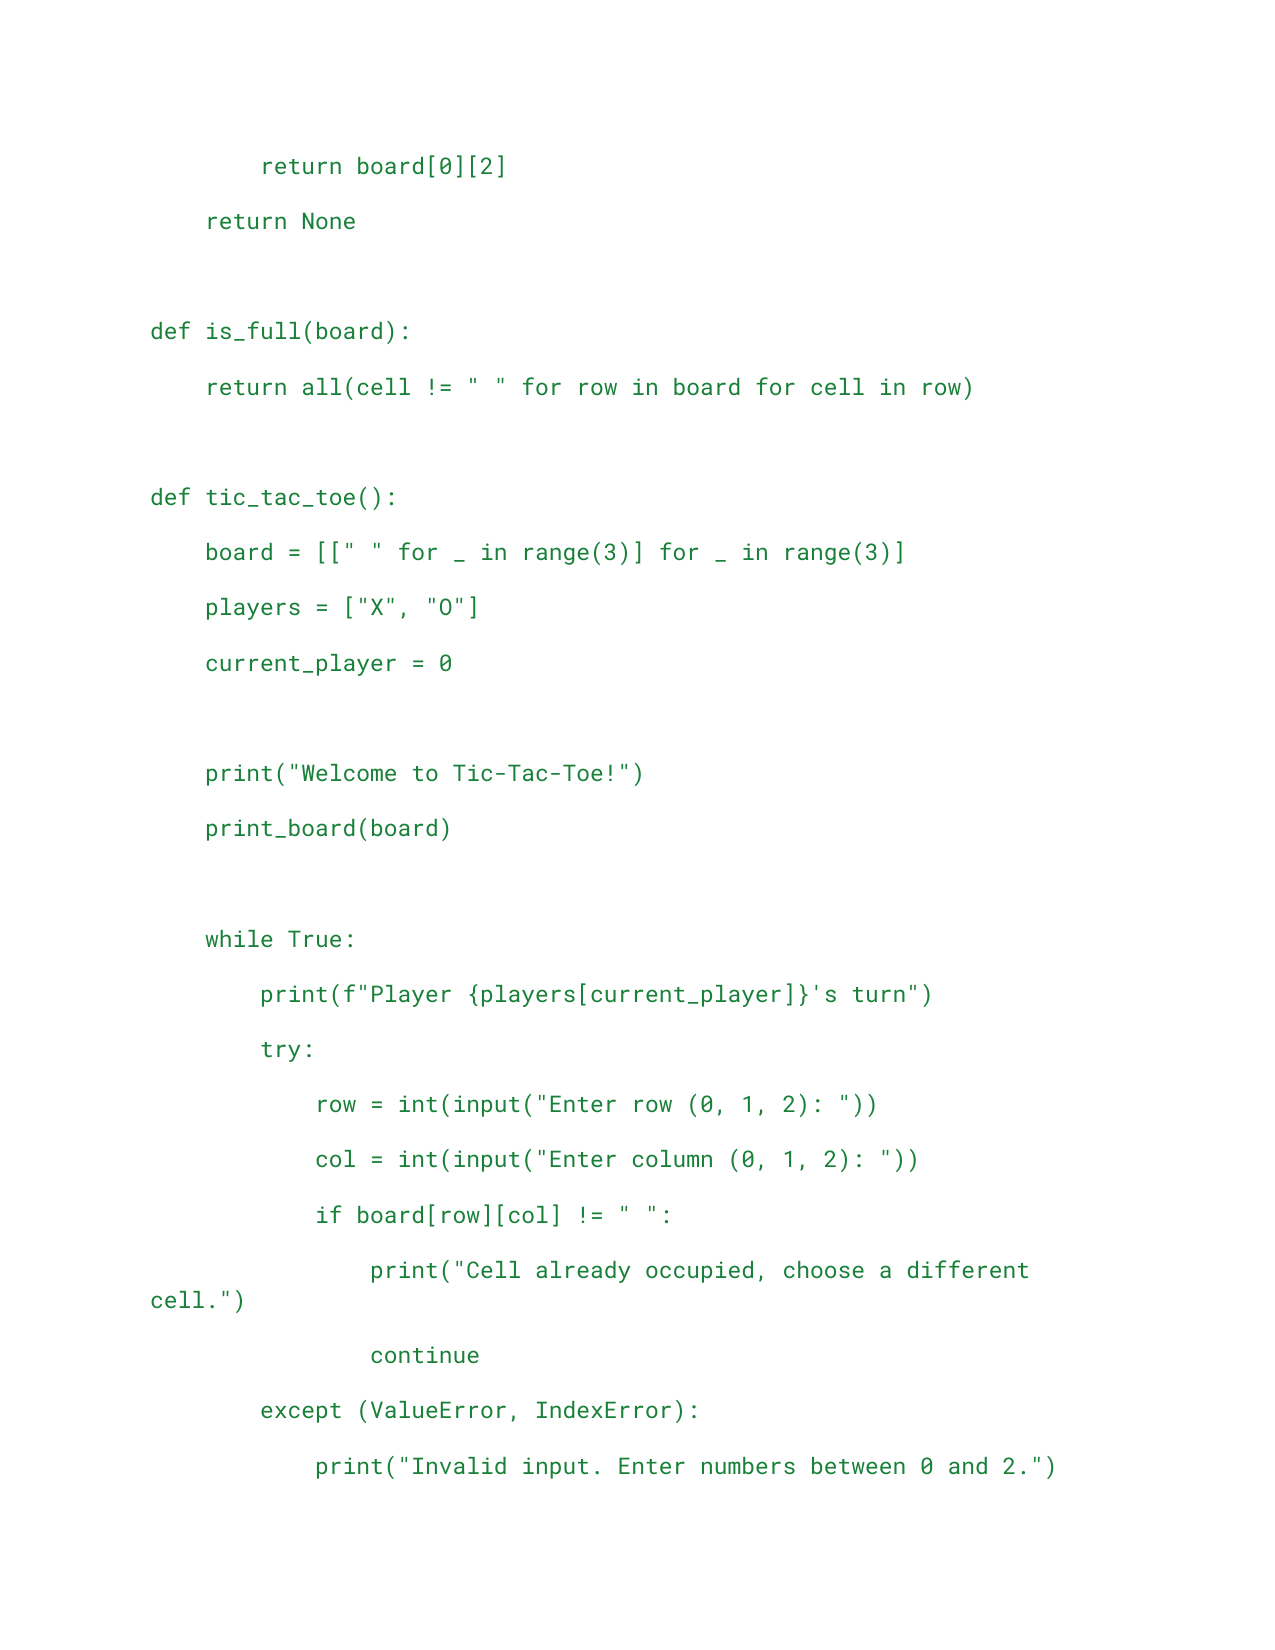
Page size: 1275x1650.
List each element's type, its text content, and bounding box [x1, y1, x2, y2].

text return board[0][2] [150, 150, 1125, 180]
text board = [[" " for _ in range(3)] for _ in range(3)] [150, 536, 1125, 567]
text col = int(input("Enter column (0, 1, 2): ")) [150, 1144, 1125, 1174]
text row = int(input("Enter row (0, 1, 2): ")) [150, 1088, 1125, 1119]
text try: [150, 1033, 1125, 1063]
text return all(cell != " " for row in board for cell in row) [150, 371, 1125, 401]
text print_board(board) [150, 812, 1125, 843]
text print("Welcome to Tic-Tac-Toe!") [150, 757, 1125, 787]
text continue [150, 1339, 1125, 1370]
text except (ValueError, IndexError): [150, 1395, 1125, 1425]
text return None [150, 205, 1125, 235]
text def is_full(board): [150, 316, 1125, 346]
text def tic_tac_toe(): [150, 481, 1125, 511]
text players = ["X", "O"] [150, 592, 1125, 622]
text print(f"Player {players[current_player]}'s turn") [150, 978, 1125, 1008]
text if board[row][col] != " ": [150, 1199, 1125, 1229]
text current_player = 0 [150, 647, 1125, 677]
text while True: [150, 923, 1125, 953]
text print("Cell already occupied, choose a different cell.") [150, 1254, 1125, 1314]
text print("Invalid input. Enter numbers between 0 and 2.") [150, 1450, 1125, 1480]
